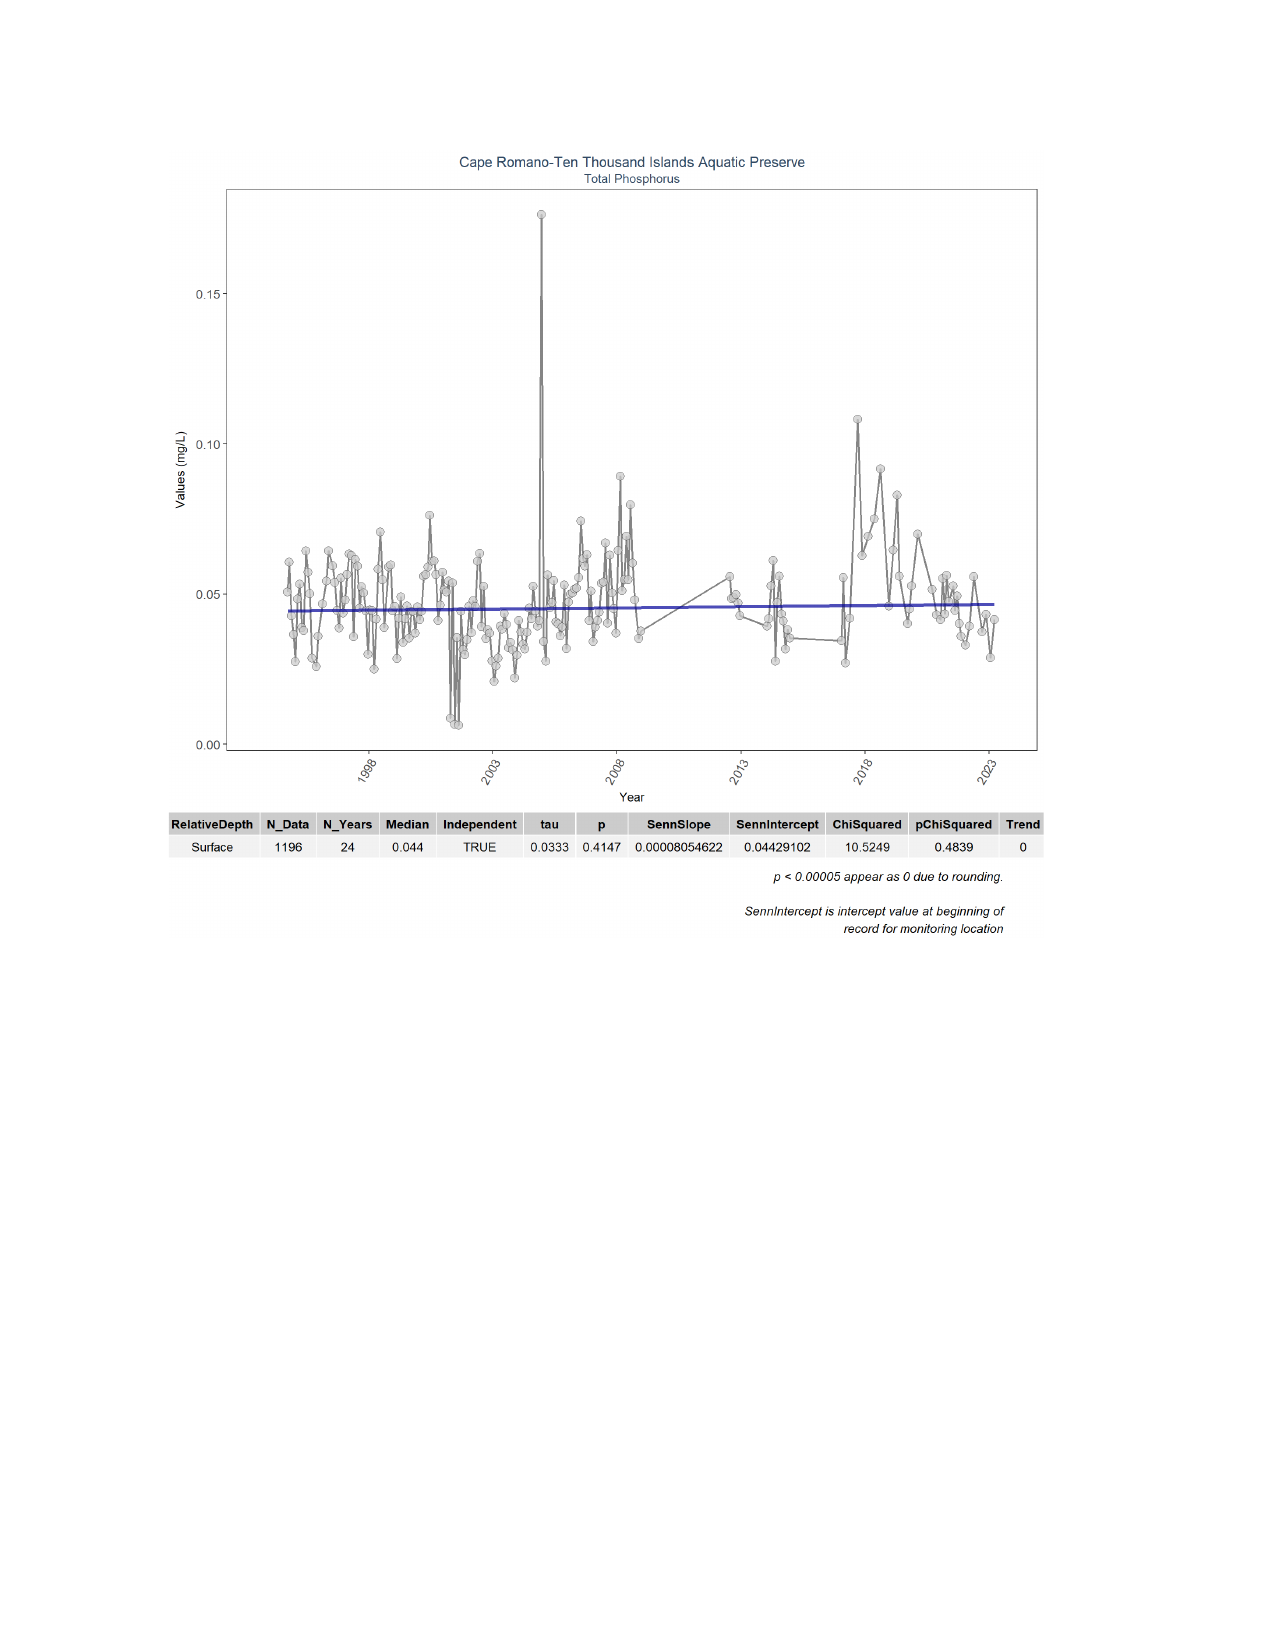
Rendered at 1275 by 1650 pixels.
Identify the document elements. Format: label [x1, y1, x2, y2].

picture [168, 150, 1044, 938]
